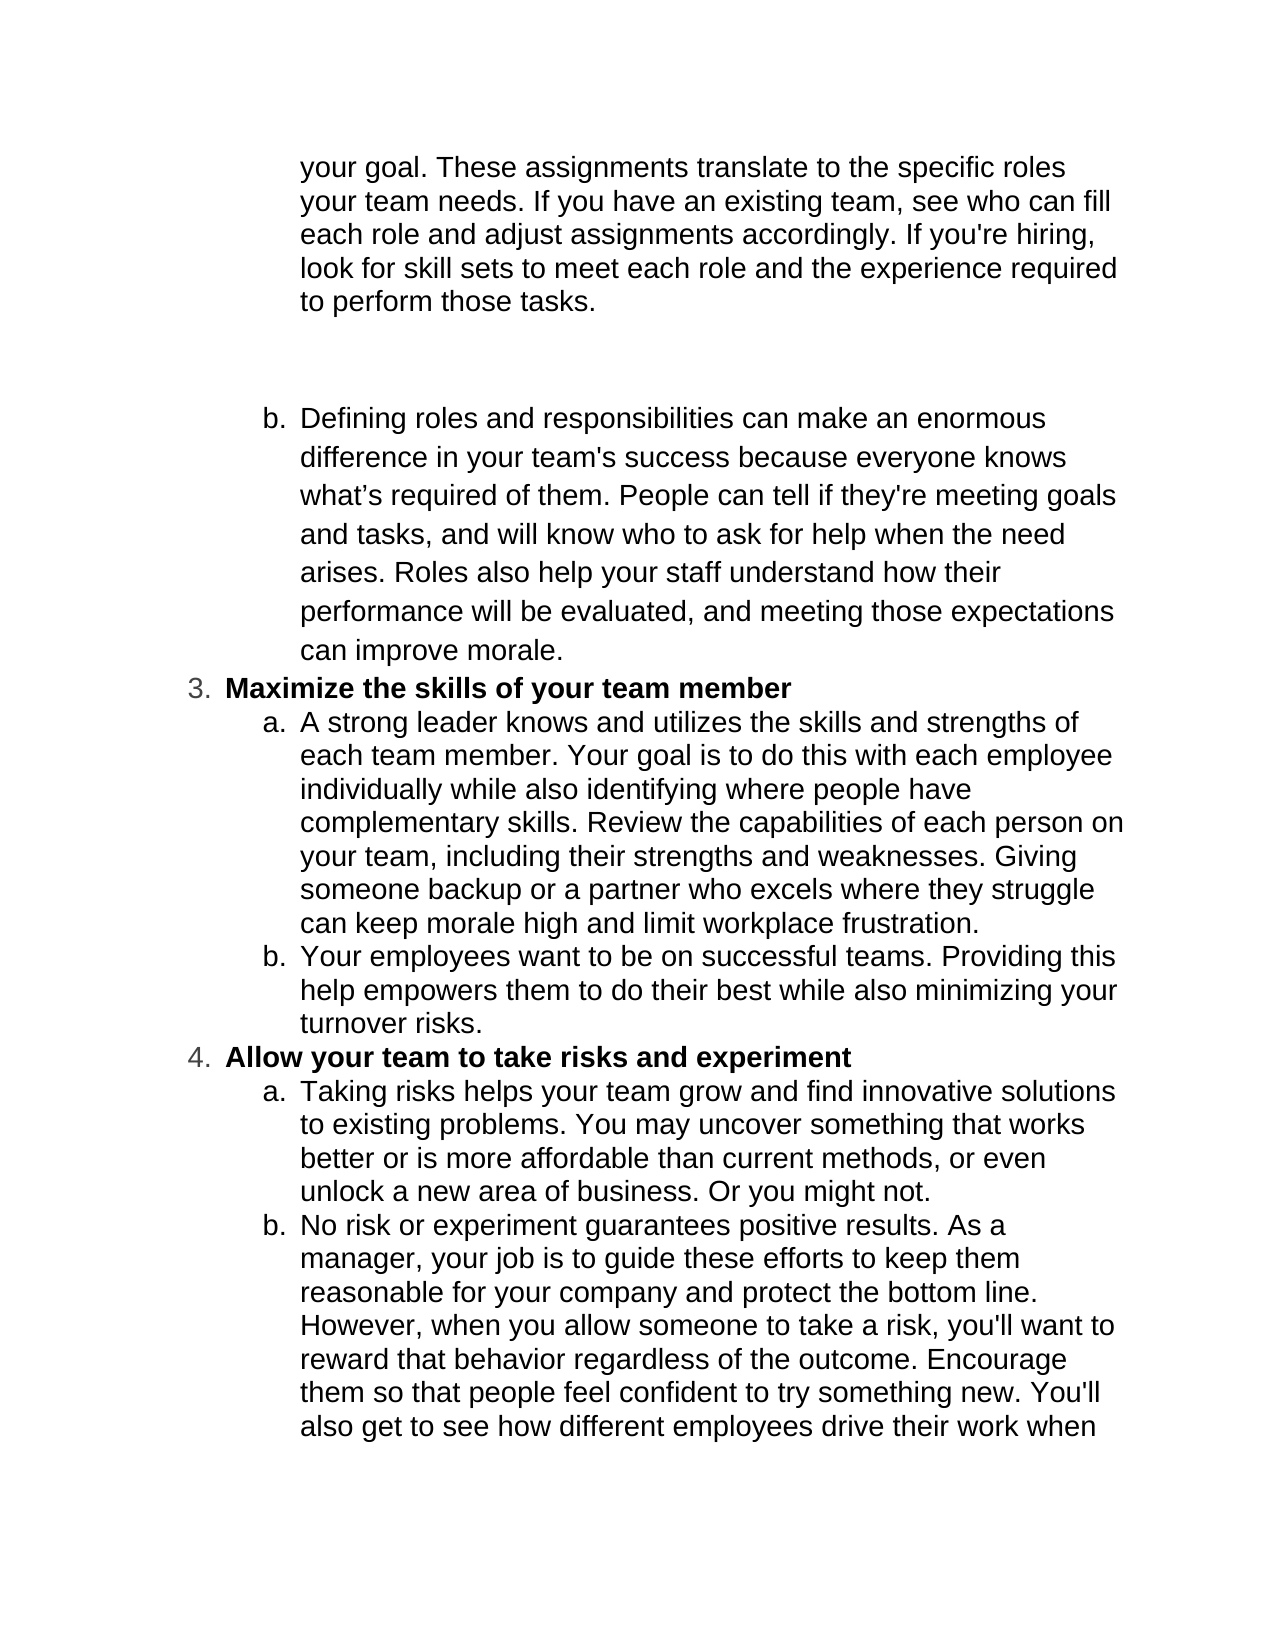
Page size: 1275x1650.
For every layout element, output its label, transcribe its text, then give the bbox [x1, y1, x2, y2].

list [262, 1208, 1125, 1442]
list Taking risks helps your team grow and find innovative solutions to existing problems. You may uncover something that works better or is more affordable than current methods, or even unlock a new area of business. Or you might not. [262, 1073, 1125, 1208]
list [262, 150, 1125, 318]
subtitle Maximize the skills of your team member [187, 671, 1125, 704]
list Defining roles and responsibilities can make an enormous difference in your team's success because everyone knows what’s required of them. People can tell if they're meeting goals and tasks, and will know who to ask for help when the need arises. Roles also help your staff understand how their performance will be evaluated, and meeting those expectations can improve morale. [262, 401, 1125, 666]
subtitle Allow your team to take risks and experiment [187, 1040, 1125, 1073]
list Your employees want to be on successful teams. Providing this help empowers them to do their best while also minimizing your turnover risks. [262, 939, 1125, 1040]
list A strong leader knows and utilizes the skills and strengths of each team member. Your goal is to do this with each employee individually while also identifying where people have complementary skills. Review the capabilities of each person on your team, including their strengths and weaknesses. Giving someone backup or a partner who excels where they struggle can keep morale high and limit workplace frustration. [262, 704, 1125, 939]
